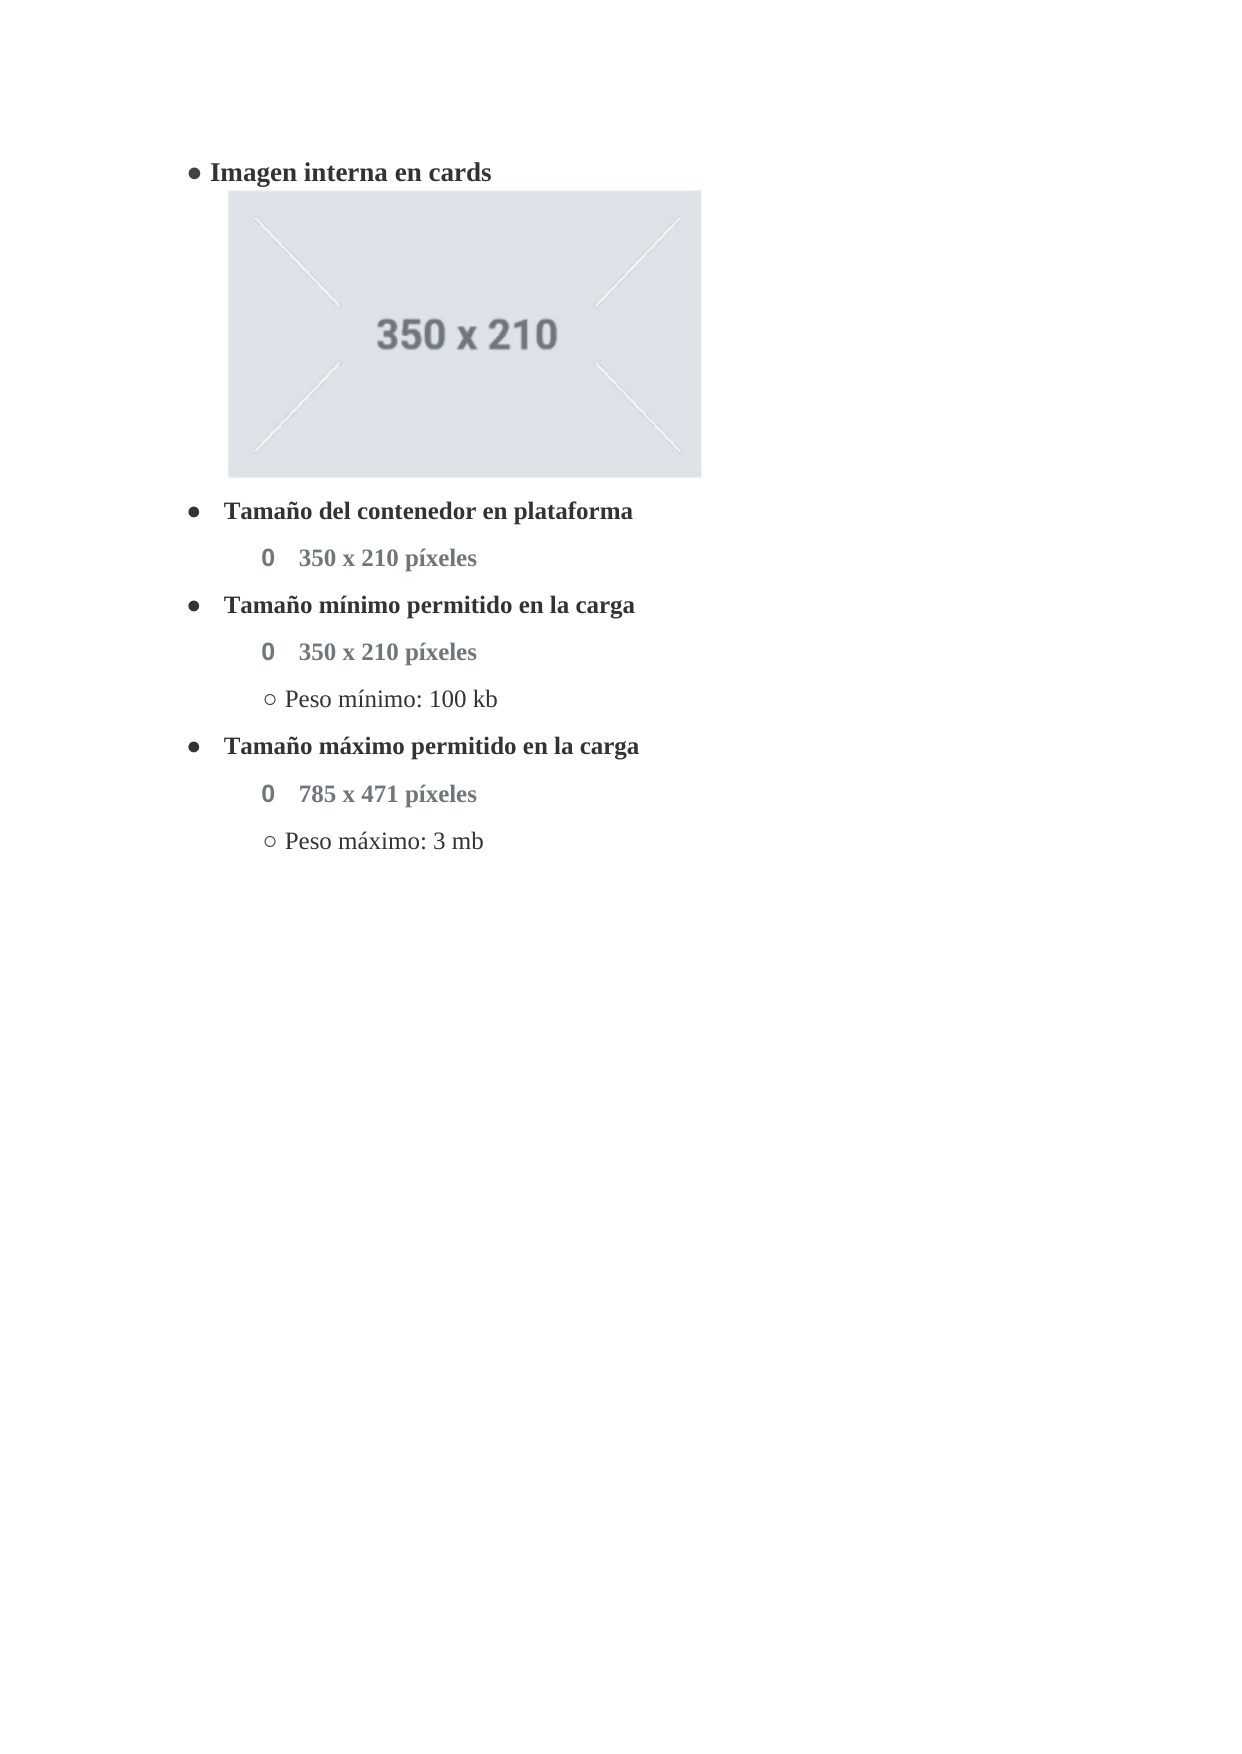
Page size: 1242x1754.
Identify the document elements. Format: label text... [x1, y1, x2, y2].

list Tamaño máximo permitido en la carga [186, 731, 647, 760]
list 785 x 471 píxeles [261, 778, 679, 807]
text ○ Peso mínimo: 100 kb [262, 684, 679, 713]
list Tamaño del contenedor en plataforma [186, 496, 647, 525]
text ○ Peso máximo: 3 mb [262, 826, 679, 854]
list 350 x 210 píxeles [261, 637, 679, 666]
list Tamaño mínimo permitido en la carga [186, 590, 647, 619]
list 350 x 210 píxeles [261, 543, 679, 572]
subtitle ● Imagen interna en cards [186, 156, 679, 188]
picture [228, 190, 702, 479]
